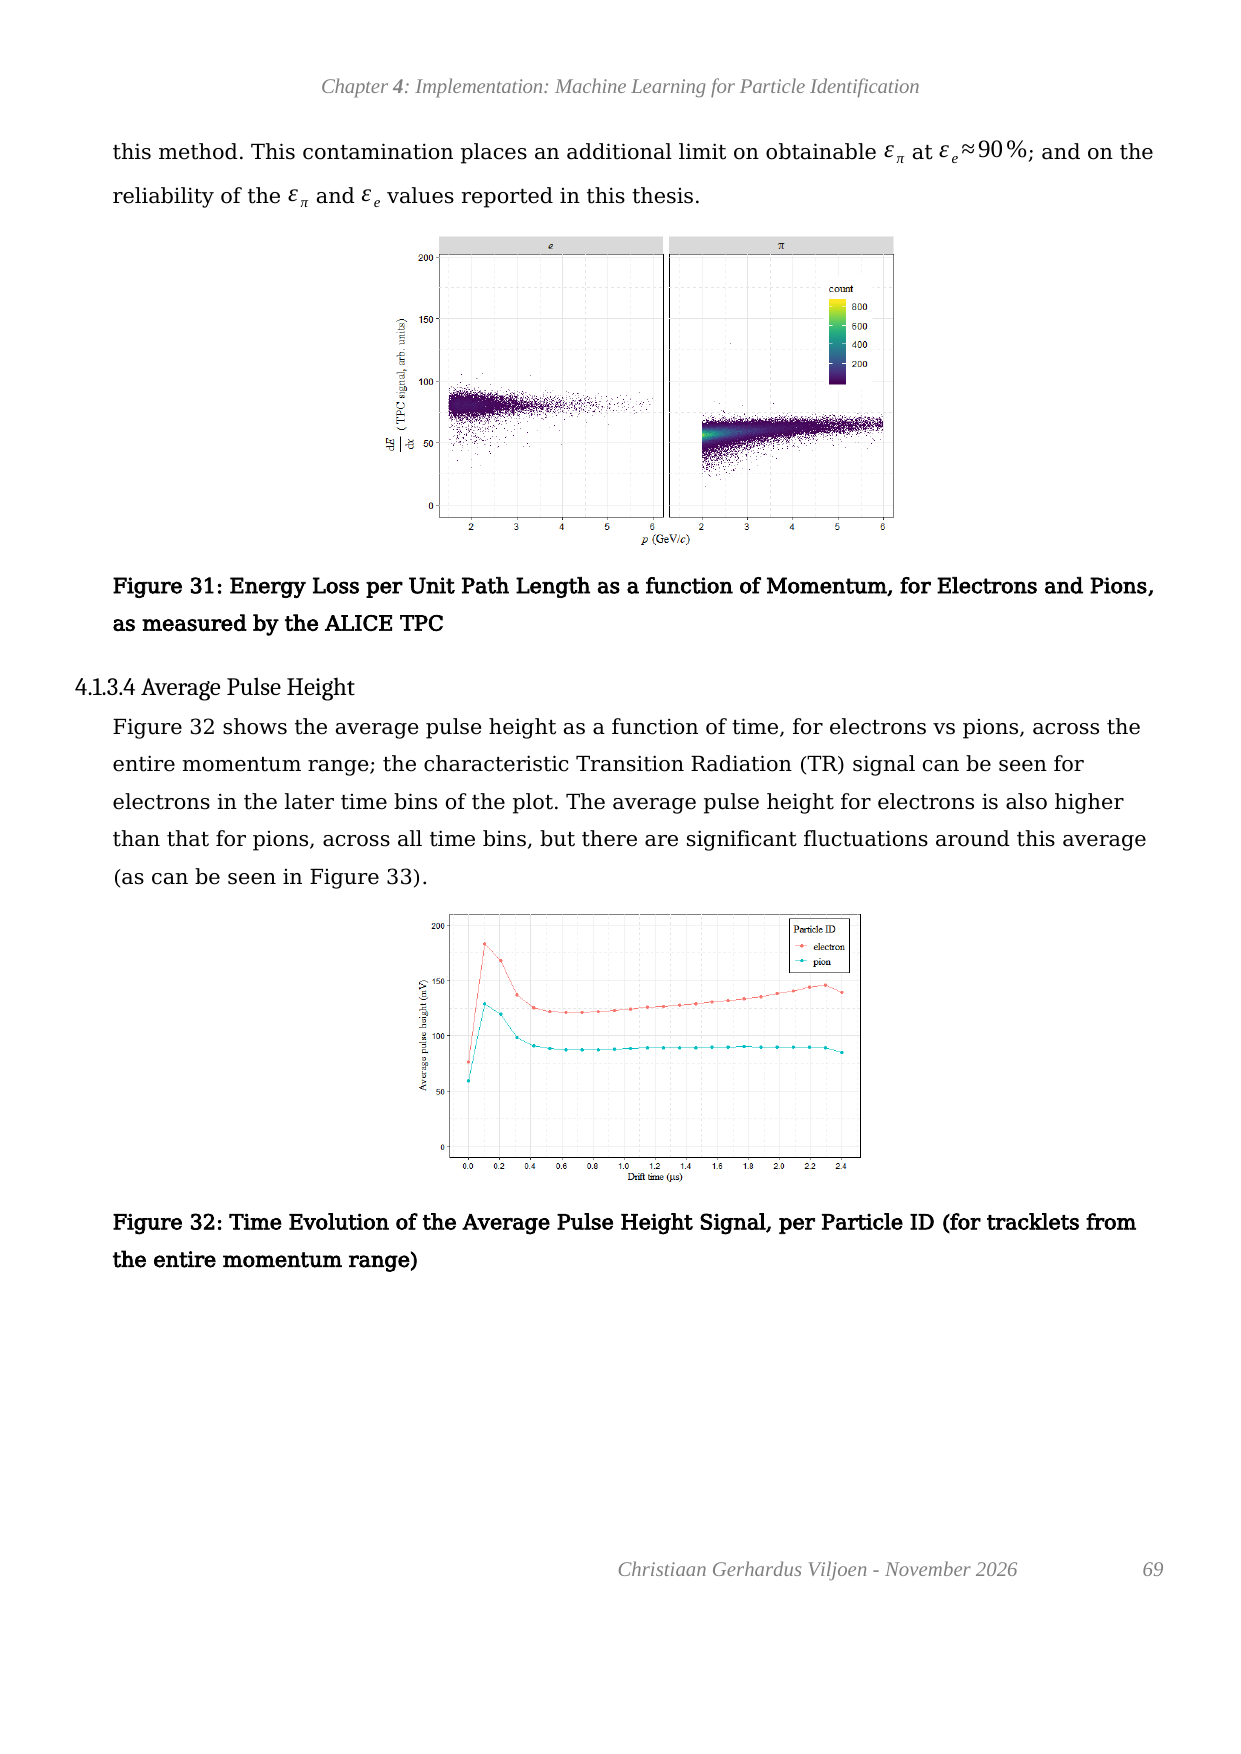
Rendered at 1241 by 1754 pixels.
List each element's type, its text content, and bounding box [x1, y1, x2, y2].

text Figure 31: Energy Loss per Unit Path Length as a function of Momentum, for Electrons and Pions, as measured by the ALICE TPC [112, 572, 1165, 635]
picture [379, 231, 899, 552]
text Figure 32: Time Evolution of the Average Pulse Height Signal, per Particle ID (for tracklets from the entire momentum range) [112, 1209, 1165, 1271]
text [112, 135, 1165, 211]
subtitle Average Pulse Height [75, 672, 1165, 701]
picture [413, 909, 865, 1188]
text Figure 32 shows the average pulse height as a function of time, for electrons vs pions, across the entire momentum range; the characteristic Transition Radiation (TR) signal can be seen for electrons in the later time bins of the plot. The average pulse height for electrons is also higher than that for pions, across all time bins, but there are significant fluctuations around this average (as can be seen in Figure 33). [112, 714, 1165, 889]
